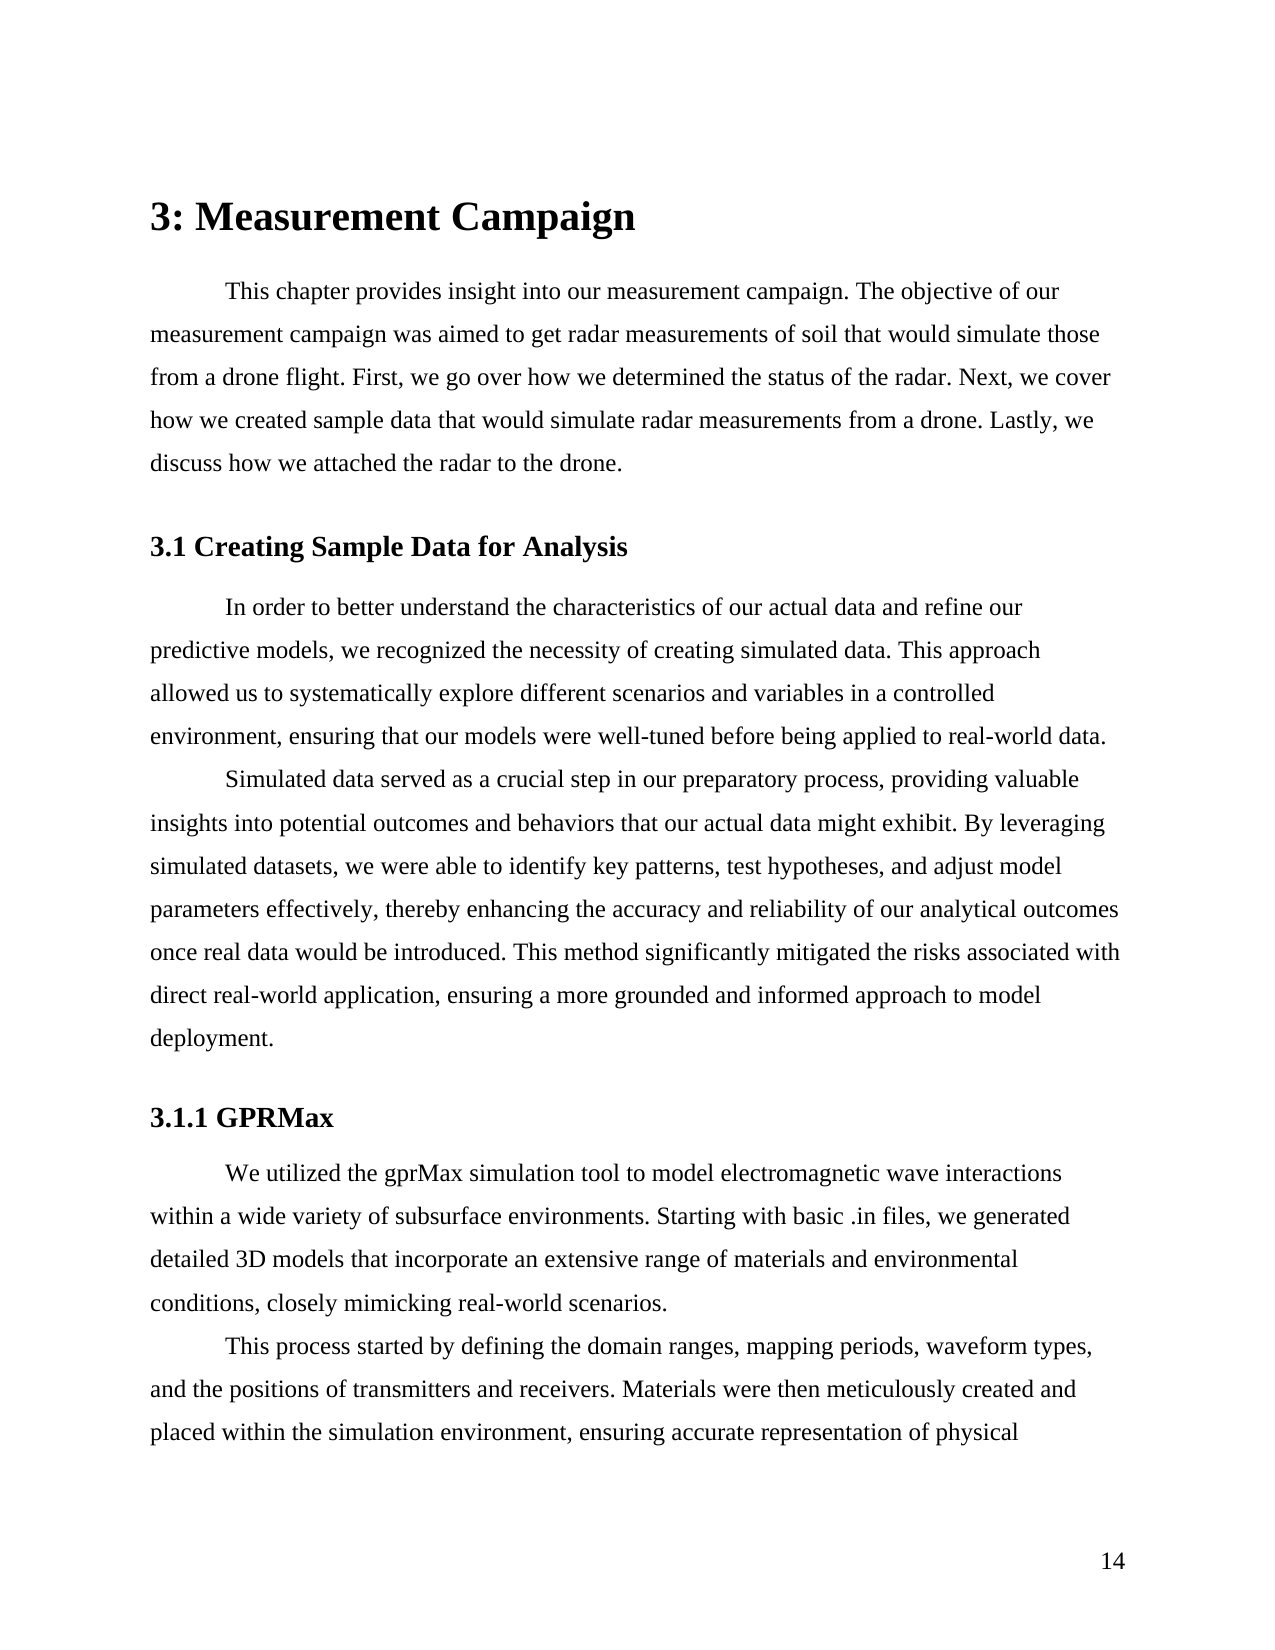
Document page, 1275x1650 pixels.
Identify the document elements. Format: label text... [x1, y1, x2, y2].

text This chapter provides insight into our measurement campaign. The objective of our measurement campaign was aimed to get radar measurements of soil that would simulate those from a drone flight. First, we go over how we determined the status of the radar. Next, we cover how we created sample data that would simulate radar measurements from a drone. Lastly, we discuss how we attached the radar to the drone. [150, 276, 1125, 477]
text In order to better understand the characteristics of our actual data and refine our predictive models, we recognized the necessity of creating simulated data. This approach allowed us to systematically explore different scenarios and variables in a controlled environment, ensuring that our models were well-tuned before being applied to real-world data. [150, 592, 1125, 750]
subtitle 3: Measurement Campaign [150, 192, 1125, 239]
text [150, 1331, 1125, 1446]
text We utilized the gprMax simulation tool to model electromagnetic wave interactions within a wide variety of subsurface environments. Starting with basic .in files, we generated detailed 3D models that incorporate an extensive range of materials and environmental conditions, closely mimicking real-world scenarios. [150, 1158, 1125, 1316]
subtitle 3.1.1 GPRMax [150, 1100, 1125, 1133]
text Simulated data served as a crucial step in our preparatory process, providing valuable insights into potential outcomes and behaviors that our actual data might exhibit. By leveraging simulated datasets, we were able to identify key patterns, test hypotheses, and adjust model parameters effectively, thereby enhancing the accuracy and reliability of our analytical outcomes once real data would be introduced. This method significantly mitigated the risks associated with direct real-world application, ensuring a more grounded and informed approach to model deployment. [150, 764, 1125, 1052]
subtitle 3.1 Creating Sample Data for Analysis [150, 529, 1125, 563]
